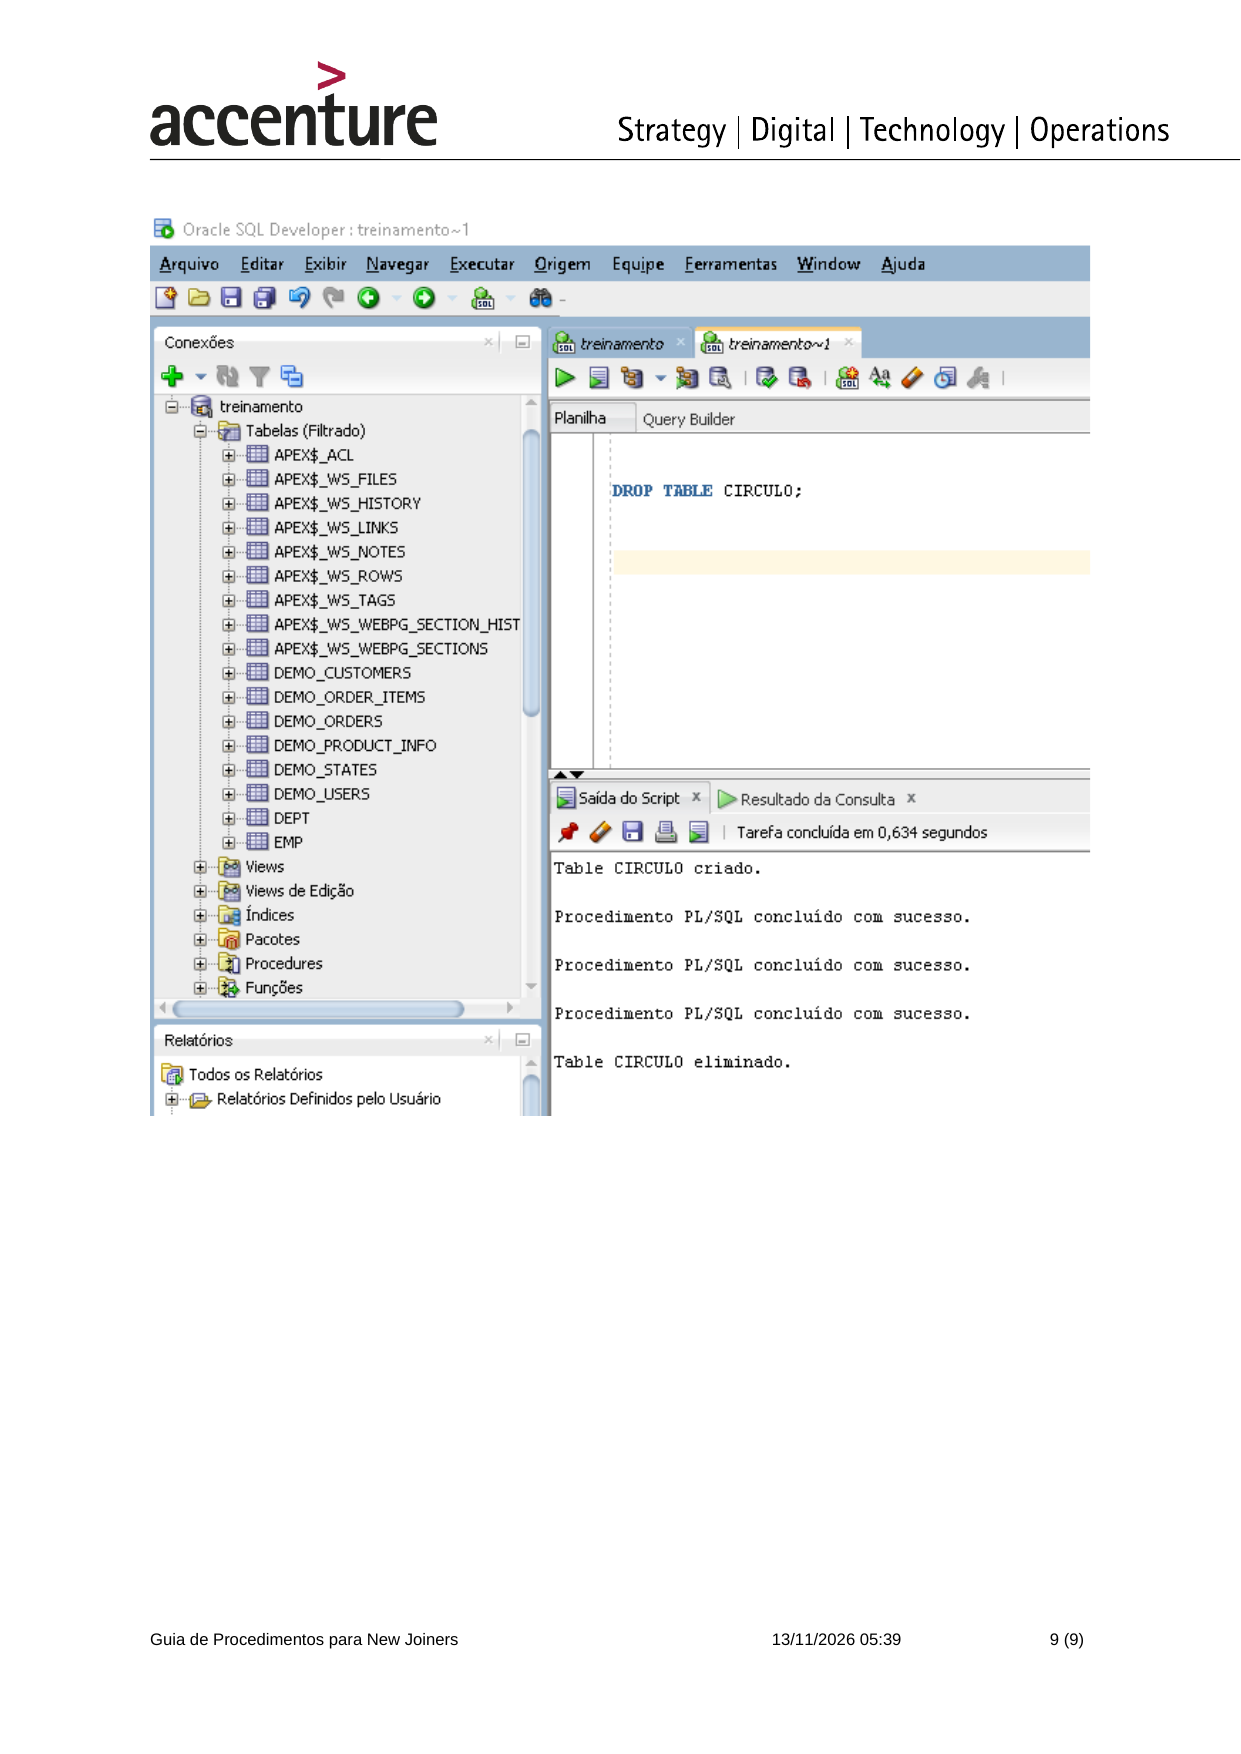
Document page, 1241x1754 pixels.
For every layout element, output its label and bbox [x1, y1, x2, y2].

picture [150, 61, 437, 146]
picture [150, 213, 1091, 1116]
